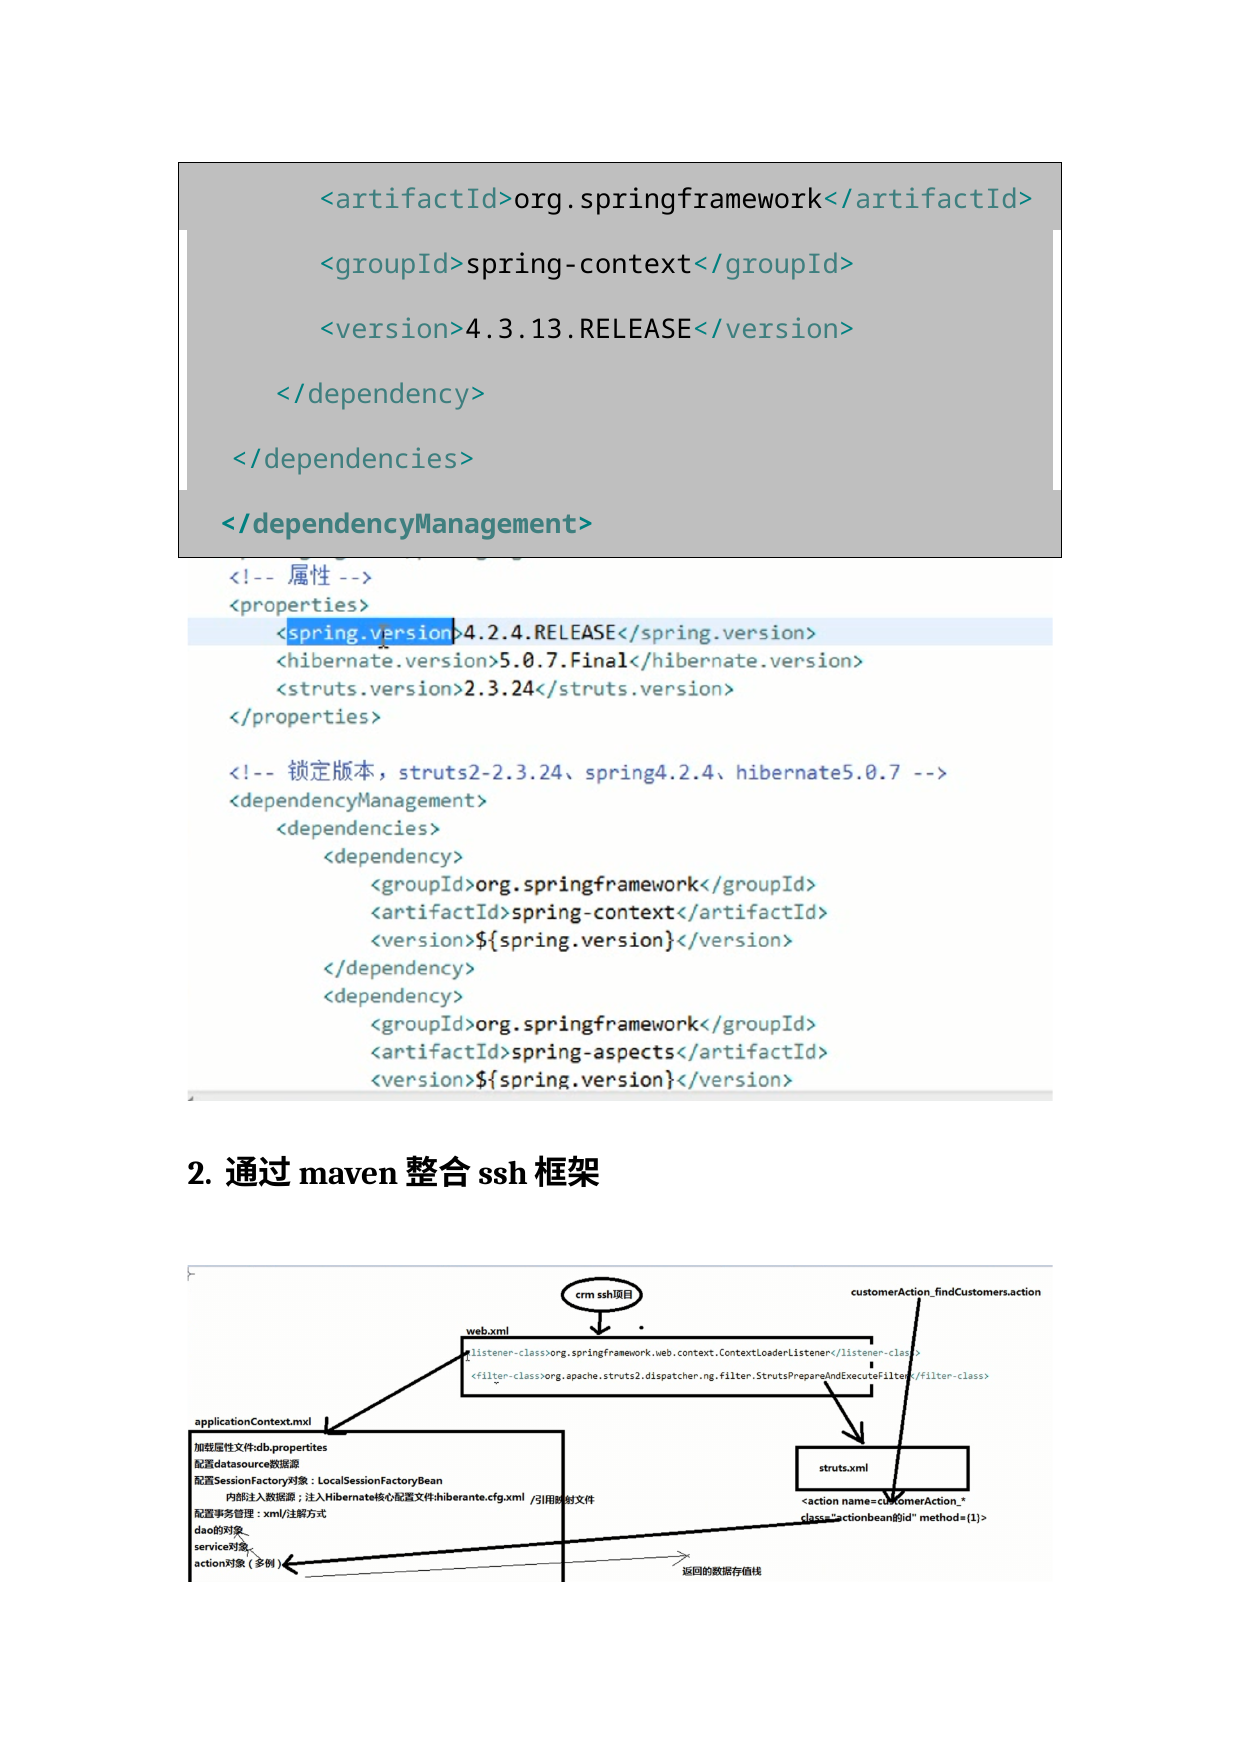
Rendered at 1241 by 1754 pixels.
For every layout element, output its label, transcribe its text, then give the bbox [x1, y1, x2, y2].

picture [187, 558, 1053, 1101]
text </dependency> [187, 360, 1053, 425]
text </dependencies> [187, 425, 1053, 487]
text </dependencyManagement> [179, 487, 1061, 557]
picture [187, 1265, 1053, 1582]
subtitle 通过maven整合ssh框架 [187, 1138, 1053, 1203]
text <groupId>spring-context</groupId> [187, 230, 1053, 295]
text <artifactId>org.springframework</artifactId> [179, 163, 1061, 230]
text <version>4.3.13.RELEASE</version> [187, 295, 1053, 360]
